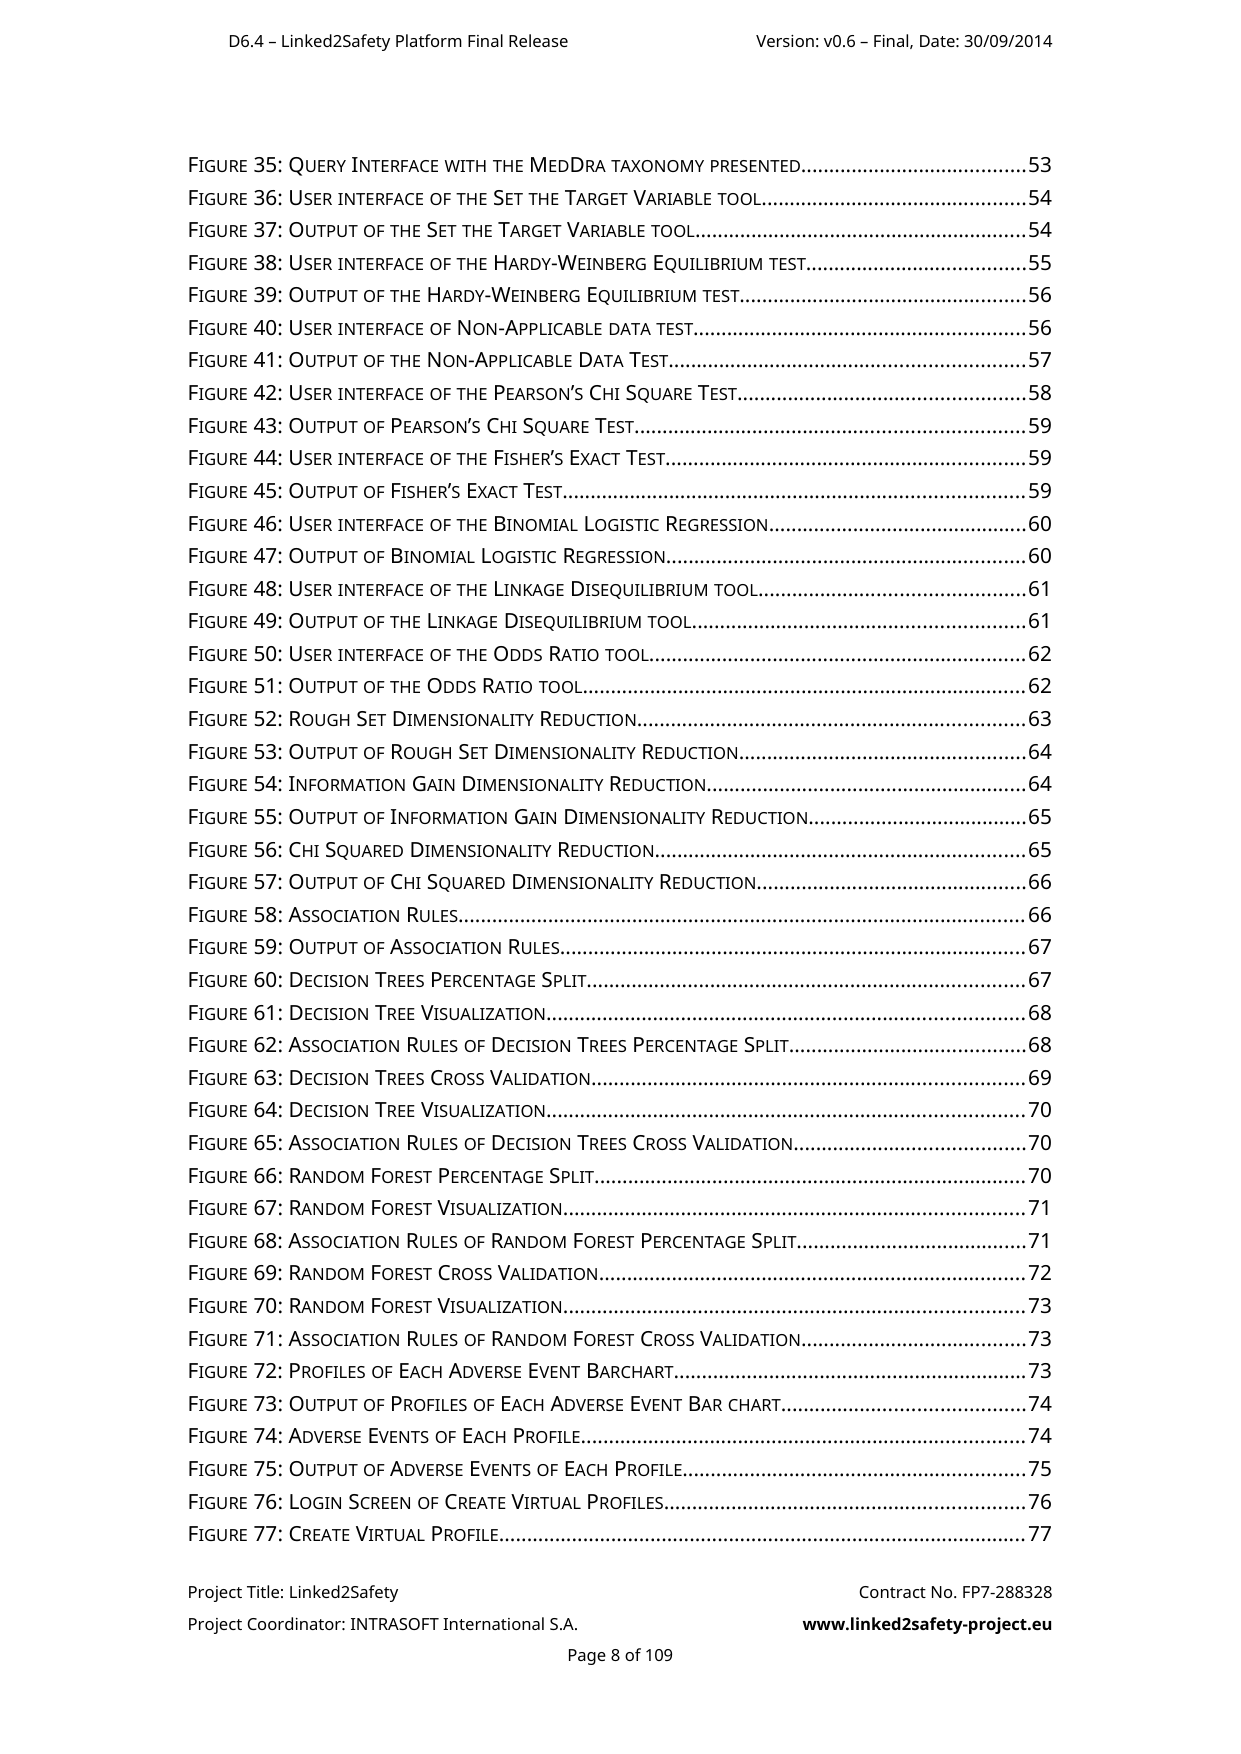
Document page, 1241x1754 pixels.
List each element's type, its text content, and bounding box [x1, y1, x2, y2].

text Figure 64: Decision Tree Visualization 70 [187, 1096, 1053, 1124]
text Figure 47: Output of Binomial Logistic Regression 60 [187, 541, 1053, 570]
text Figure 73: Output of Profiles of Each Adverse Event Bar chart 74 [187, 1389, 1053, 1417]
text Figure 40: User interface of Non-Applicable data test 56 [187, 313, 1053, 341]
text Figure 44: User interface of the Fisher’s Exact Test 59 [187, 443, 1053, 472]
text Figure 53: Output of Rough Set Dimensionality Reduction 64 [187, 737, 1053, 765]
text Figure 77: Create Virtual Profile 77 [187, 1519, 1053, 1548]
text Figure 52: Rough Set Dimensionality Reduction 63 [187, 704, 1053, 733]
text Figure 35: Query Interface with the MedDra taxonomy presented 53 [187, 150, 1053, 178]
text Figure 46: User interface of the Binomial Logistic Regression 60 [187, 509, 1053, 537]
text Figure 45: Output of Fisher’s Exact Test 59 [187, 476, 1053, 504]
text Figure 74: Adverse Events of Each Profile 74 [187, 1422, 1053, 1450]
text Figure 55: Output of Information Gain Dimensionality Reduction 65 [187, 802, 1053, 831]
text Figure 67: Random Forest Visualization 71 [187, 1193, 1053, 1222]
text Figure 69: Random Forest Cross Validation 72 [187, 1258, 1053, 1287]
text Figure 60: Decision Trees Percentage Split 67 [187, 965, 1053, 993]
text Figure 41: Output of the Non-Applicable Data Test 57 [187, 346, 1053, 374]
text Figure 50: User interface of the Odds Ratio tool 62 [187, 639, 1053, 667]
text Figure 48: User interface of the Linkage Disequilibrium tool 61 [187, 574, 1053, 602]
text Figure 63: Decision Trees Cross Validation 69 [187, 1063, 1053, 1091]
text Figure 39: Output of the Hardy-Weinberg Equilibrium test 56 [187, 280, 1053, 309]
text Figure 59: Output of Association Rules 67 [187, 932, 1053, 961]
text Figure 72: Profiles of Each Adverse Event Barchart 73 [187, 1356, 1053, 1385]
text Figure 51: Output of the Odds Ratio tool 62 [187, 672, 1053, 700]
text Figure 68: Association Rules of Random Forest Percentage Split 71 [187, 1226, 1053, 1254]
text Figure 56: Chi Squared Dimensionality Reduction 65 [187, 835, 1053, 863]
text Figure 38: User interface of the Hardy-Weinberg Equilibrium test 55 [187, 248, 1053, 276]
text Figure 71: Association Rules of Random Forest Cross Validation 73 [187, 1324, 1053, 1352]
text Figure 66: Random Forest Percentage Split 70 [187, 1161, 1053, 1189]
text Figure 65: Association Rules of Decision Trees Cross Validation 70 [187, 1128, 1053, 1157]
text Figure 42: User interface of the Pearson’s Chi Square Test 58 [187, 378, 1053, 407]
text Figure 61: Decision Tree Visualization 68 [187, 998, 1053, 1026]
text Figure 49: Output of the Linkage Disequilibrium tool 61 [187, 606, 1053, 635]
text Figure 43: Output of Pearson’s Chi Square Test 59 [187, 411, 1053, 439]
text Figure 57: Output of Chi Squared Dimensionality Reduction 66 [187, 867, 1053, 896]
text Figure 58: Association Rules 66 [187, 900, 1053, 928]
text Figure 75: Output of Adverse Events of Each Profile 75 [187, 1454, 1053, 1483]
text Figure 54: Information Gain Dimensionality Reduction 64 [187, 769, 1053, 798]
text Figure 70: Random Forest Visualization 73 [187, 1291, 1053, 1319]
text Figure 76: Login Screen of Create Virtual Profiles 76 [187, 1487, 1053, 1515]
text Figure 36: User interface of the Set the Target Variable tool 54 [187, 183, 1053, 211]
text Figure 62: Association Rules of Decision Trees Percentage Split 68 [187, 1030, 1053, 1059]
text Figure 37: Output of the Set the Target Variable tool 54 [187, 215, 1053, 244]
